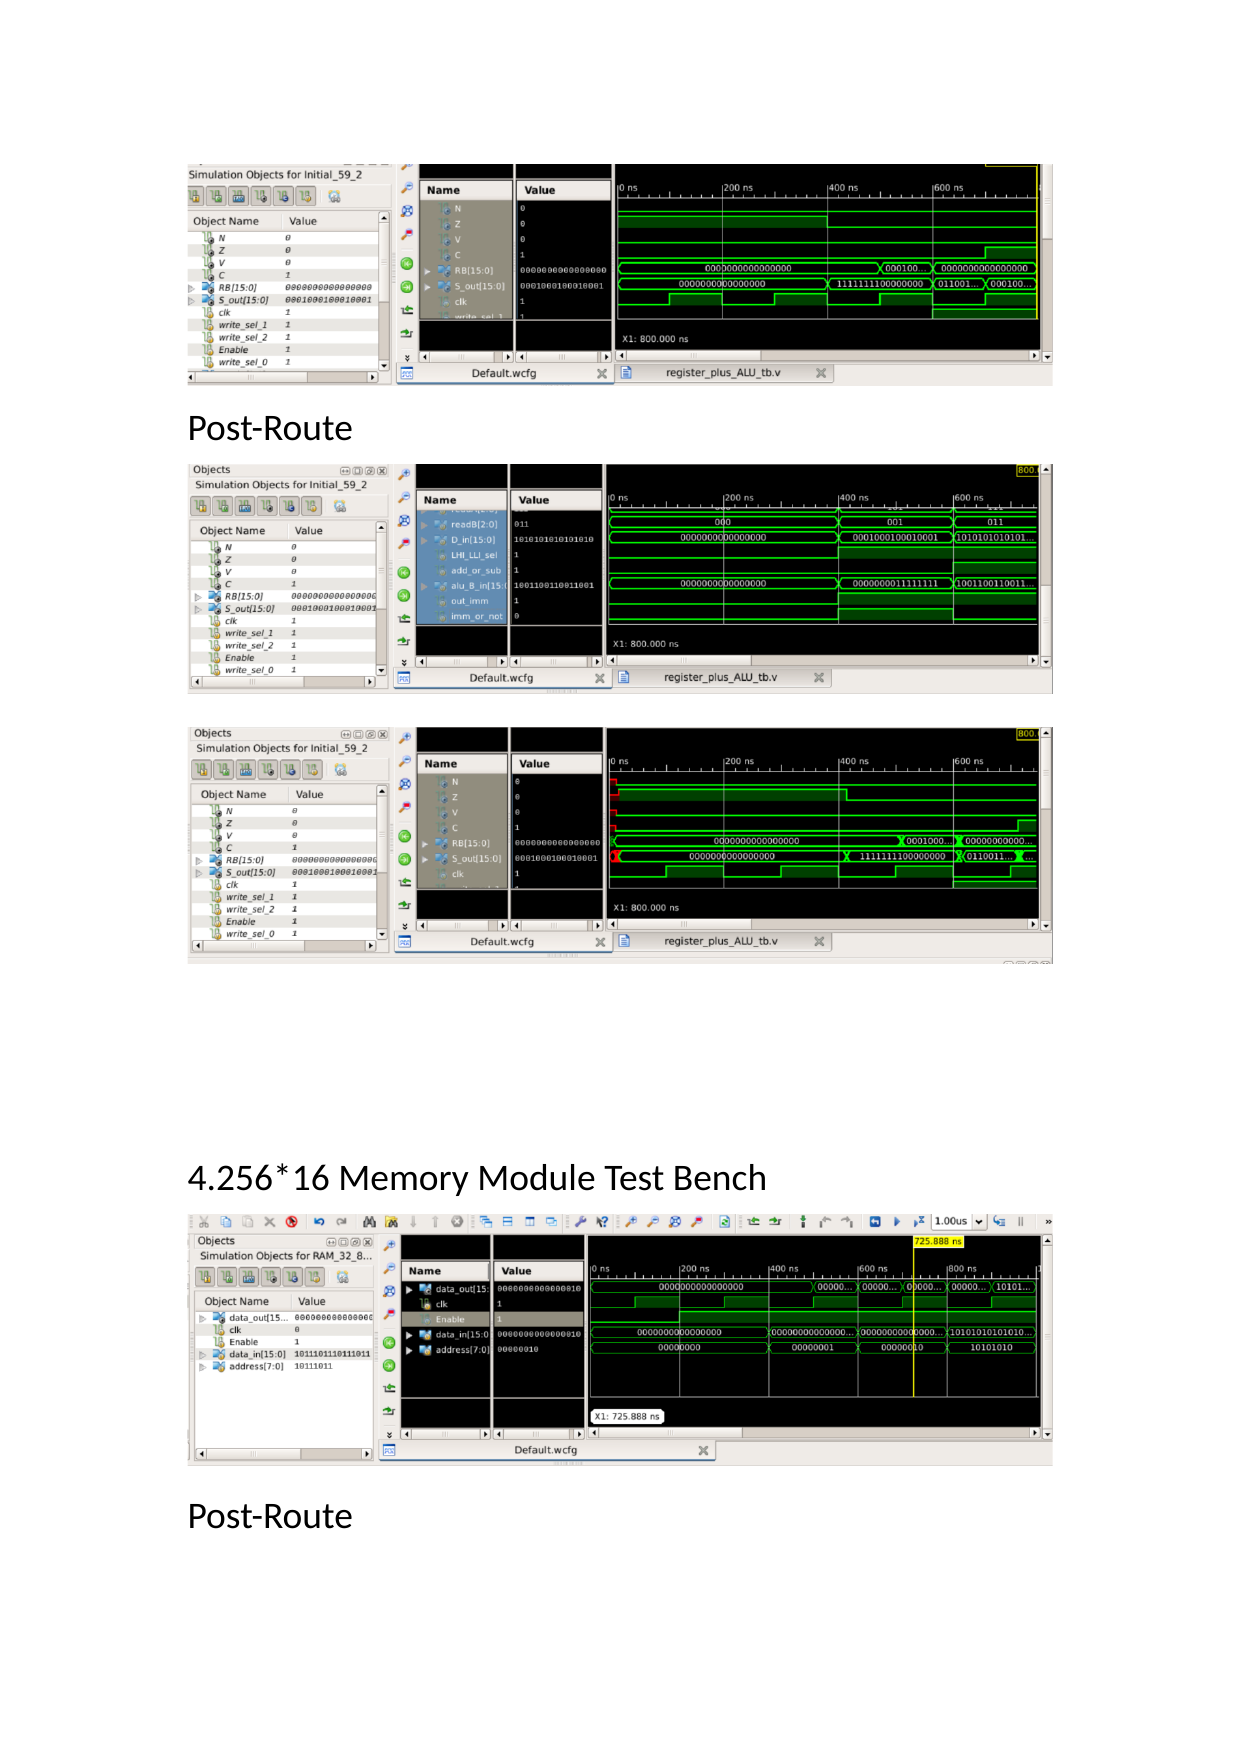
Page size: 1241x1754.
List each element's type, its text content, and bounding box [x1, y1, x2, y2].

picture [187, 1214, 1053, 1466]
text 4.256*16 Memory Module Test Bench [187, 1139, 1053, 1214]
picture [187, 464, 1053, 694]
picture [187, 164, 1053, 386]
text Post-Route [187, 1477, 1053, 1552]
picture [187, 727, 1053, 964]
text Post-Route [187, 389, 1053, 464]
